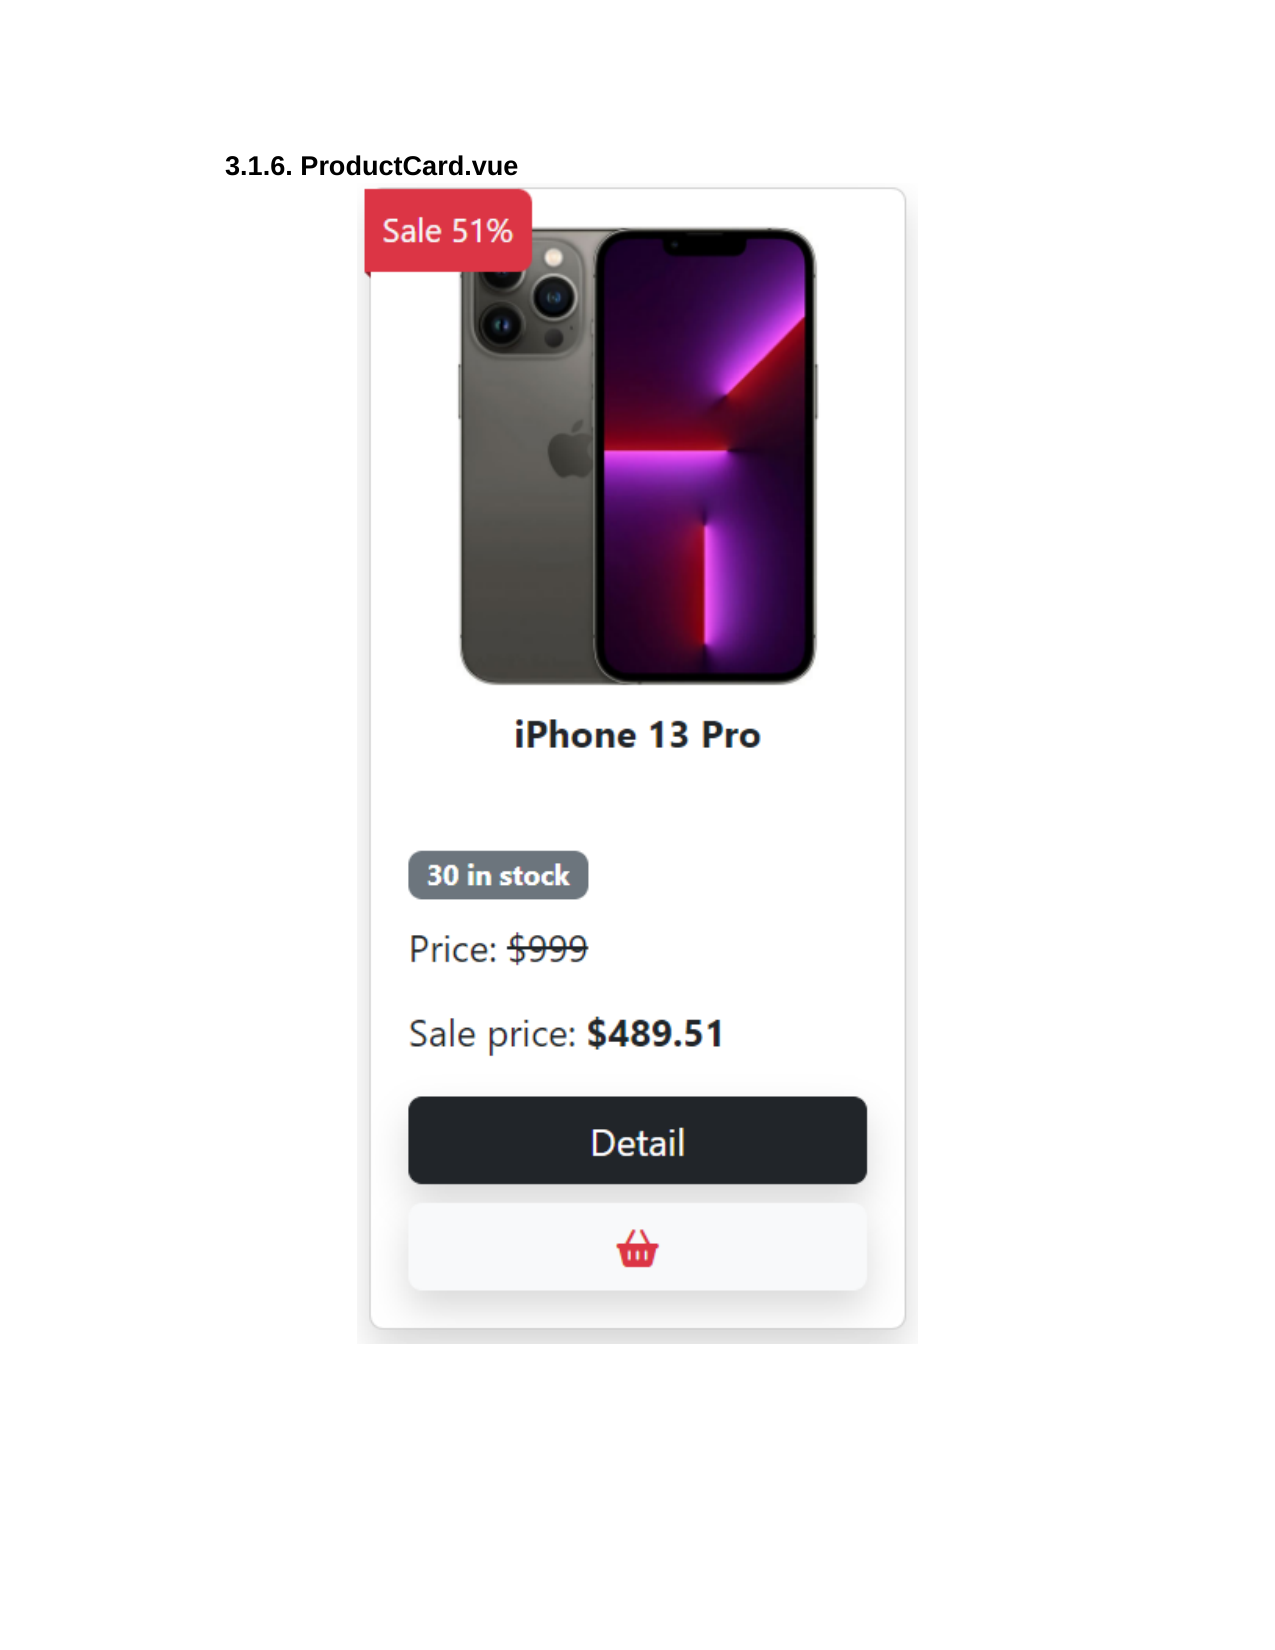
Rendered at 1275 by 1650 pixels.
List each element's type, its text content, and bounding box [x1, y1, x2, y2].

picture [357, 183, 918, 1344]
subtitle 3.1.6. ProductCard.vue [225, 150, 1125, 181]
